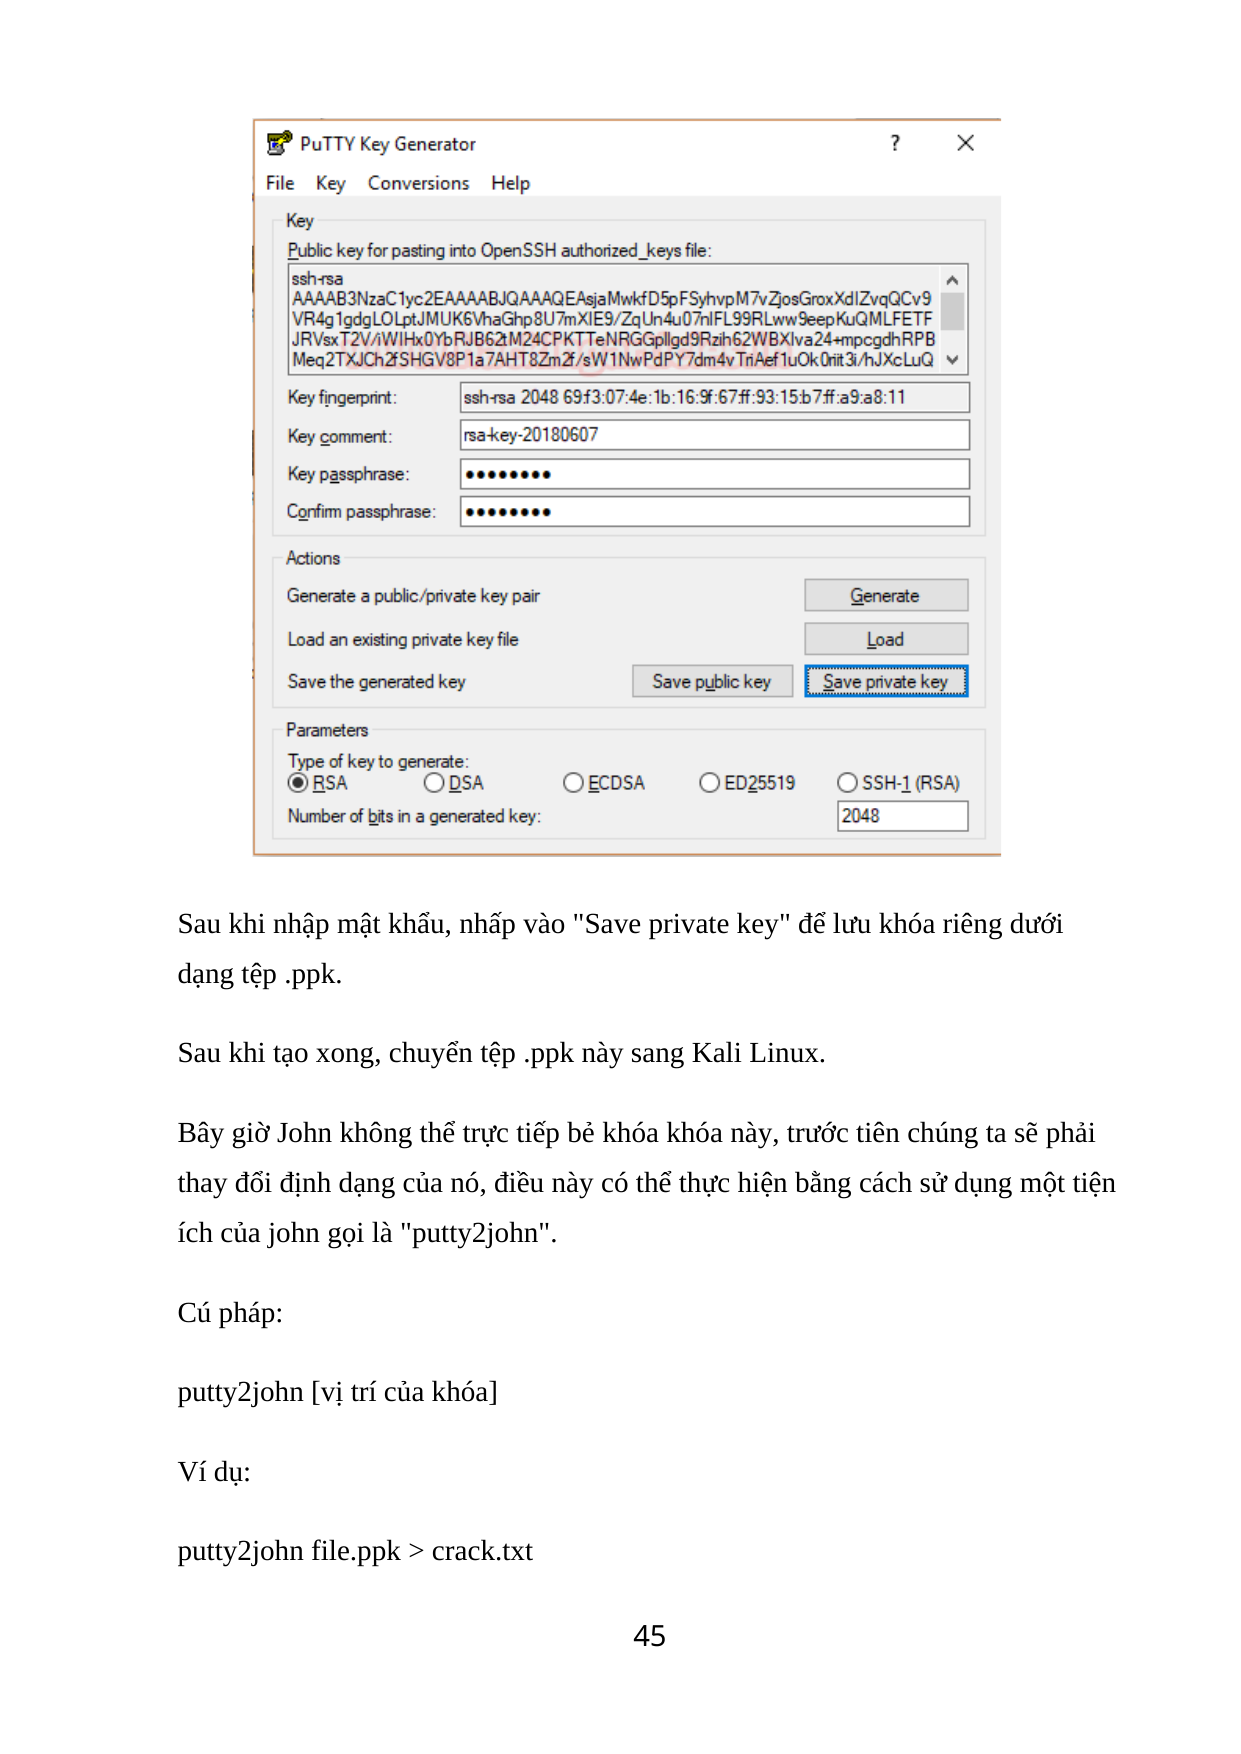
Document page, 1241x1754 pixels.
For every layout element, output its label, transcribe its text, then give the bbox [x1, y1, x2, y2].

text Cú pháp: [177, 1295, 1122, 1329]
text Bây giờ John không thể trực tiếp bẻ khóa khóa này, trước tiên chúng ta sẽ phải thay đổi định dạng của nó, điều này có thể thực hiện bằng cách sử dụng một tiện ích của john gọi là "putty2john". [177, 1115, 1122, 1249]
text Ví dụ: [177, 1454, 1122, 1488]
text Sau khi nhập mật khẩu, nhấp vào "Save private key" để lưu khóa riêng dưới dạng tệp .ppk. [177, 906, 1122, 989]
text putty2john file.ppk > crack.txt [177, 1533, 1122, 1567]
picture [252, 118, 1002, 857]
text Sau khi tạo xong, chuyển tệp .ppk này sang Kali Linux. [177, 1036, 1122, 1069]
text putty2john [vị trí của khóa] [177, 1374, 1122, 1408]
